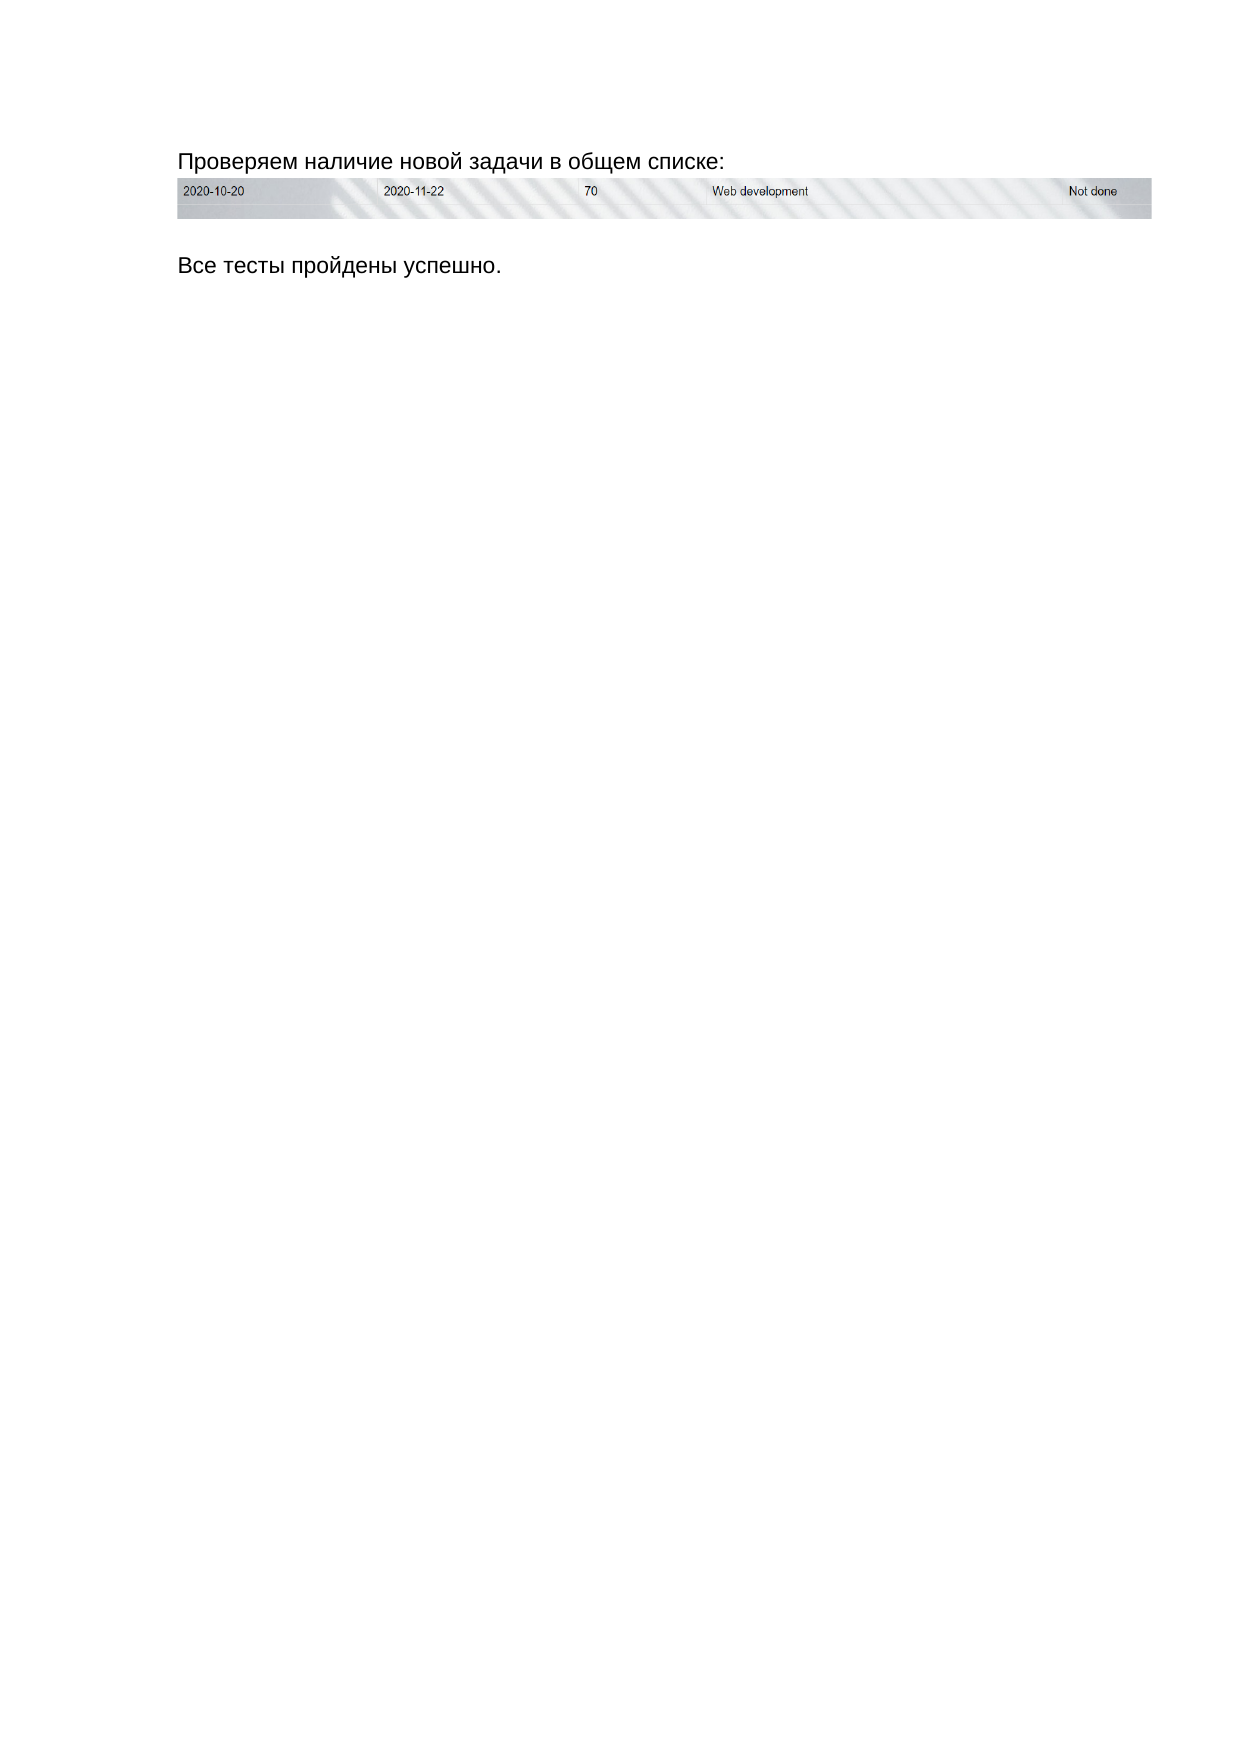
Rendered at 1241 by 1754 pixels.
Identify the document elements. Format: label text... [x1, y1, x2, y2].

text Все тесты пройдены успешно. [177, 252, 1152, 279]
picture [177, 178, 1152, 219]
text Проверяем наличие новой задачи в общем списке: [177, 148, 1152, 175]
